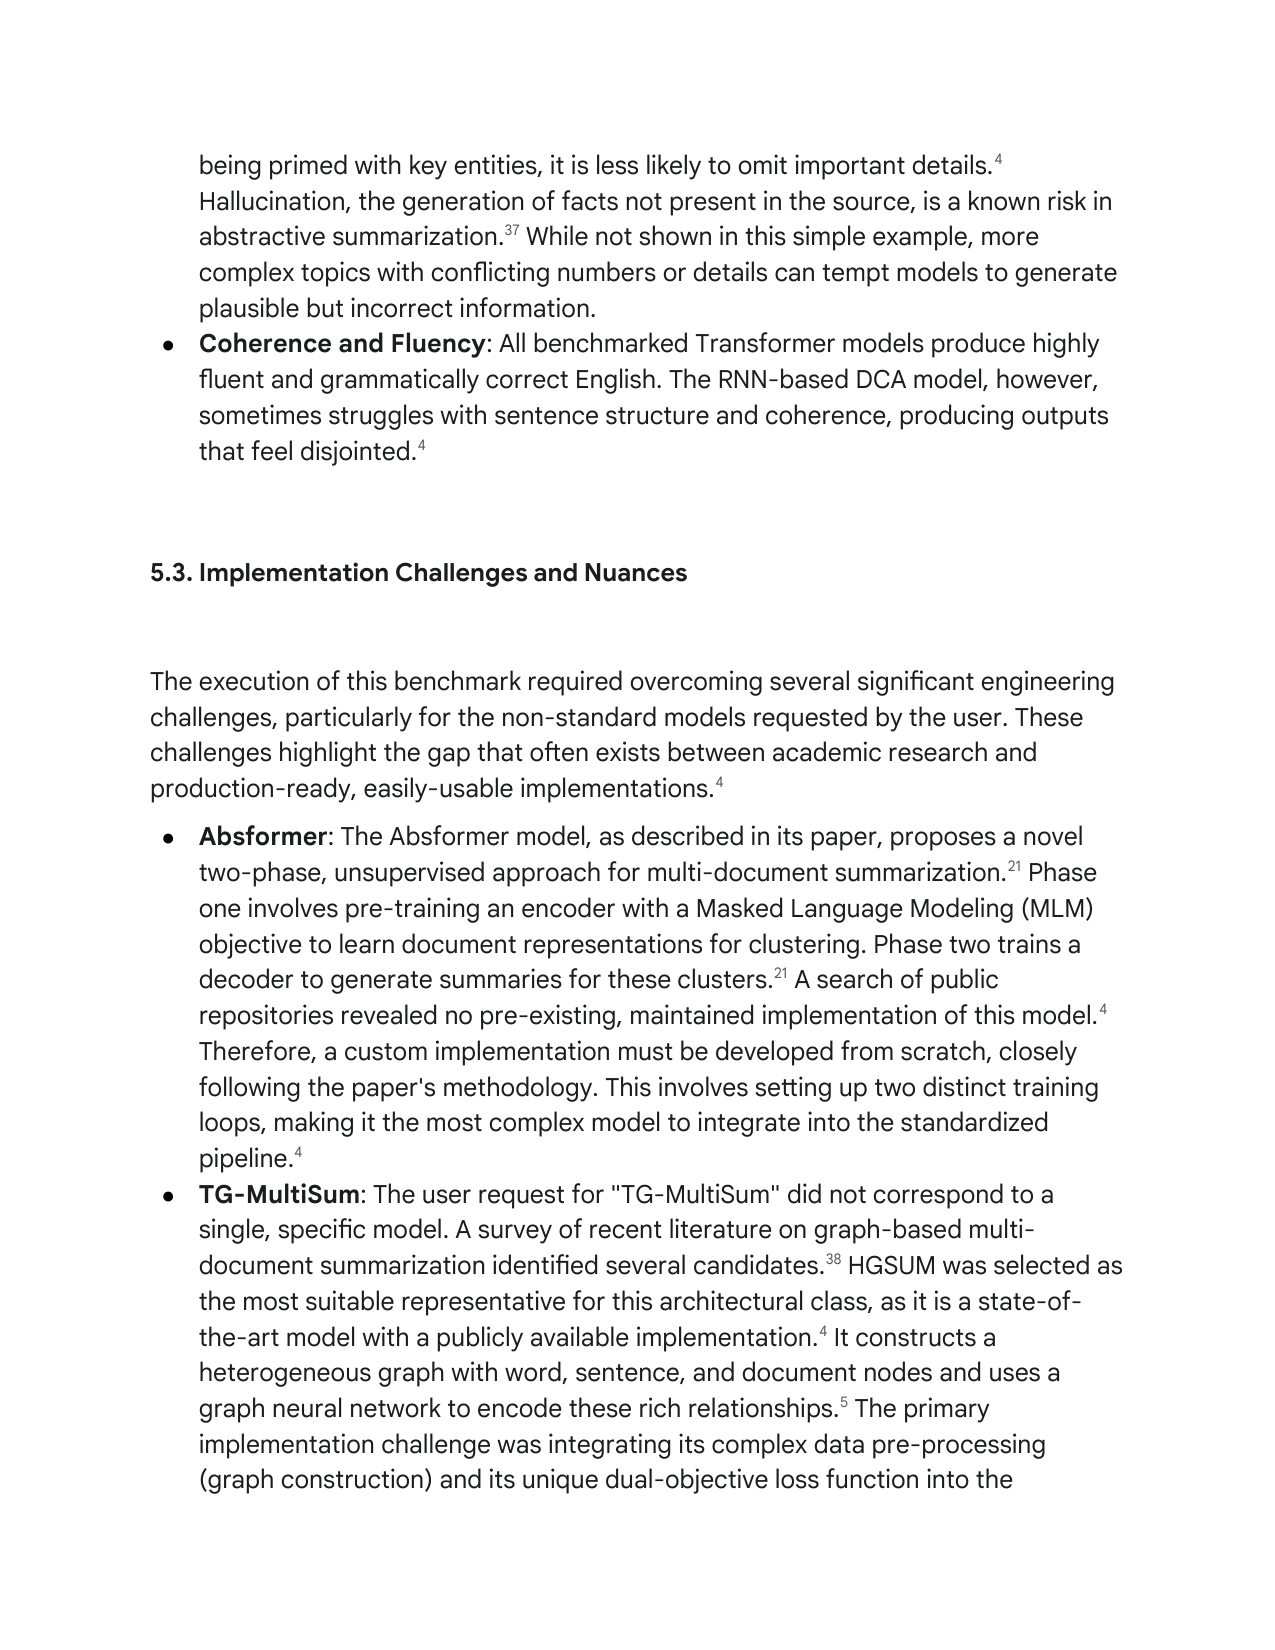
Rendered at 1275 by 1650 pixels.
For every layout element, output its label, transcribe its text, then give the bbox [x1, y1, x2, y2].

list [161, 150, 1125, 324]
text The execution of this benchmark required overcoming several significant engineering challenges, particularly for the non-standard models requested by the user. These challenges highlight the gap that often exists between academic research and production-ready, easily-usable implementations.4 [150, 666, 1125, 805]
list Coherence and Fluency: All benchmarked Transformer models produce highly fluent and grammatically correct English. The RNN-based DCA model, however, sometimes struggles with sentence structure and coherence, producing outputs that feel disjointed.4 [161, 329, 1125, 467]
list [161, 1179, 1125, 1496]
subtitle 5.3. Implementation Challenges and Nuances [150, 557, 1125, 589]
list Absformer: The Absformer model, as described in its paper, proposes a novel two-phase, unsupervised approach for multi-document summarization.21 Phase one involves pre-training an encoder with a Masked Language Modeling (MLM) objective to learn document representations for clustering. Phase two trains a decoder to generate summaries for these clusters.21 A search of public repositories revealed no pre-existing, maintained implementation of this model.4 Therefore, a custom implementation must be developed from scratch, closely following the paper's methodology. This involves setting up two distinct training loops, making it the most complex model to integrate into the standardized pipeline.4 [161, 822, 1125, 1174]
